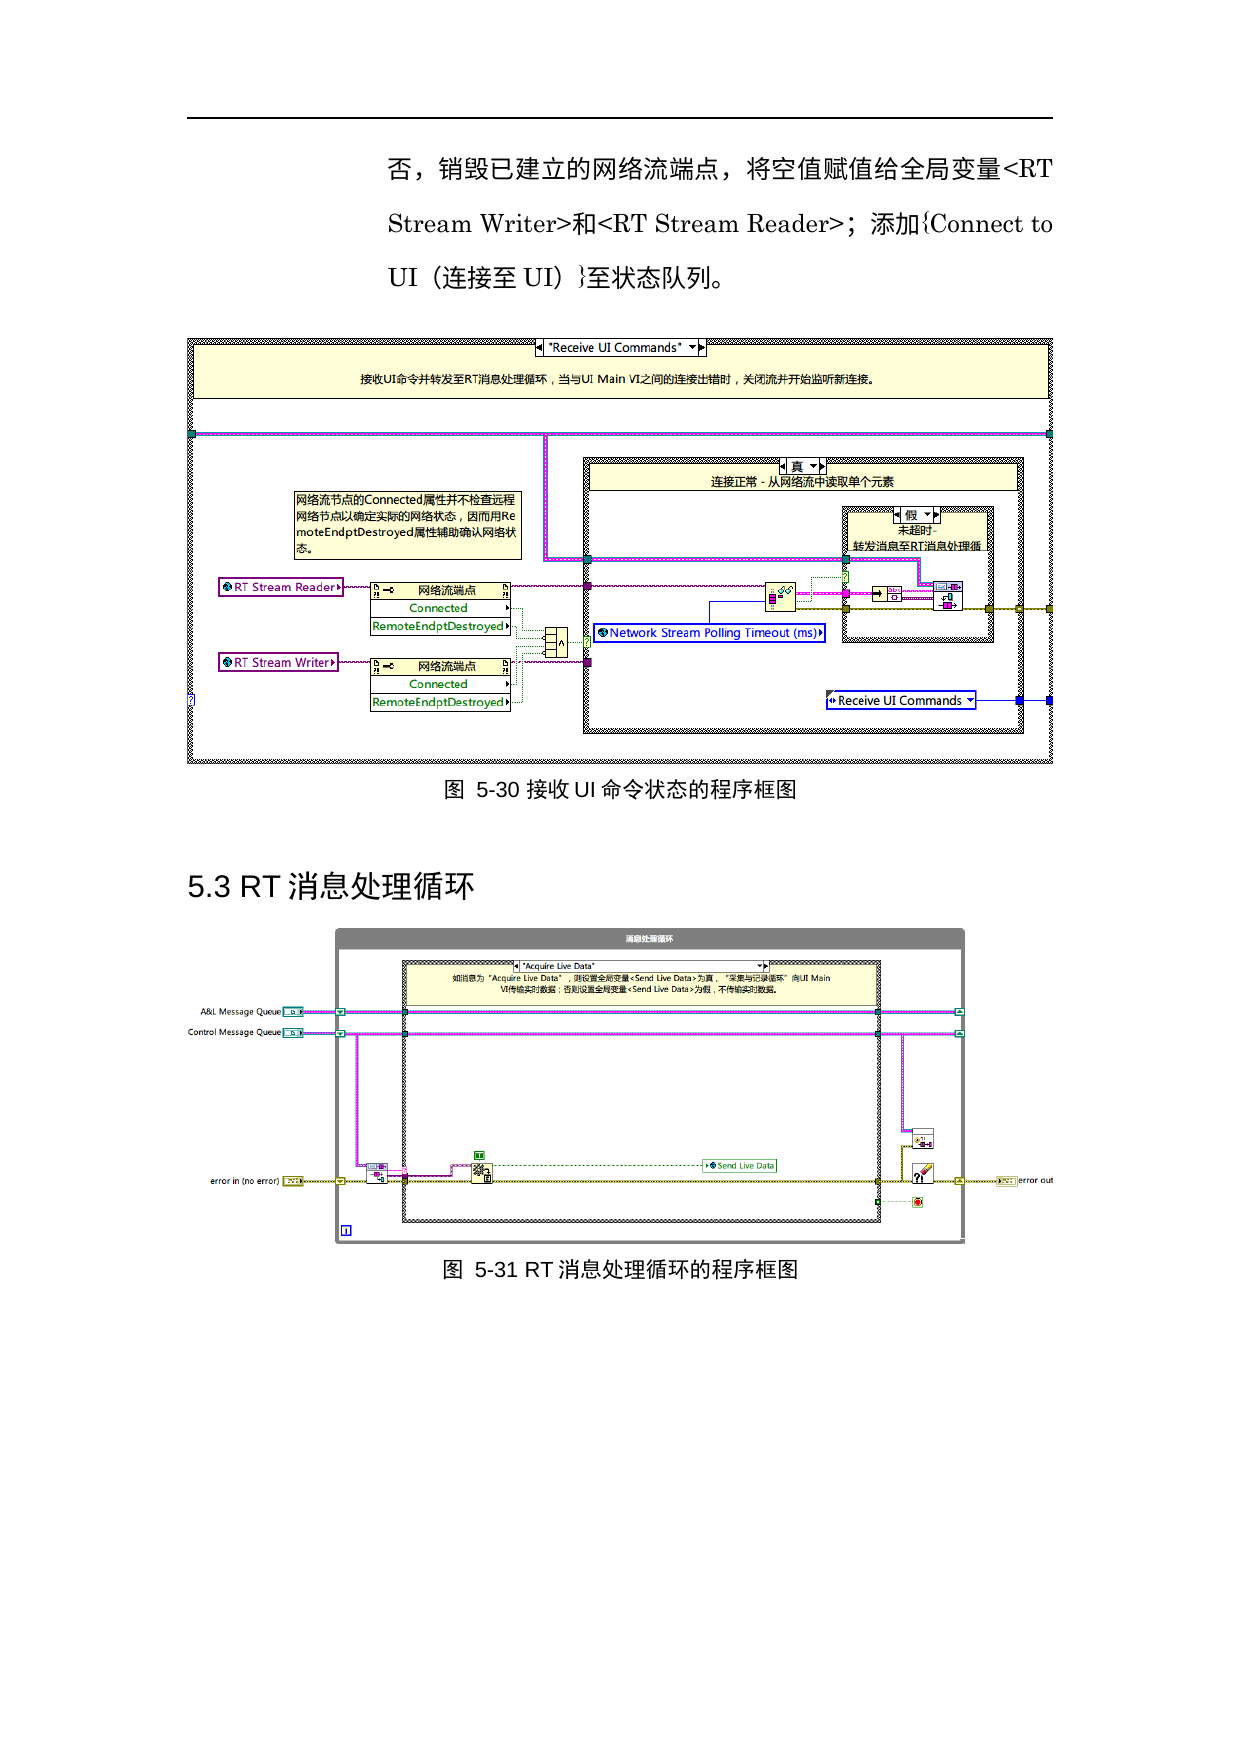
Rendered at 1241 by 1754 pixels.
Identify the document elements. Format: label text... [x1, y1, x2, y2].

picture [187, 338, 1053, 764]
picture [187, 928, 1053, 1244]
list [287, 150, 1053, 295]
subtitle RT消息处理循环 [187, 866, 1053, 904]
